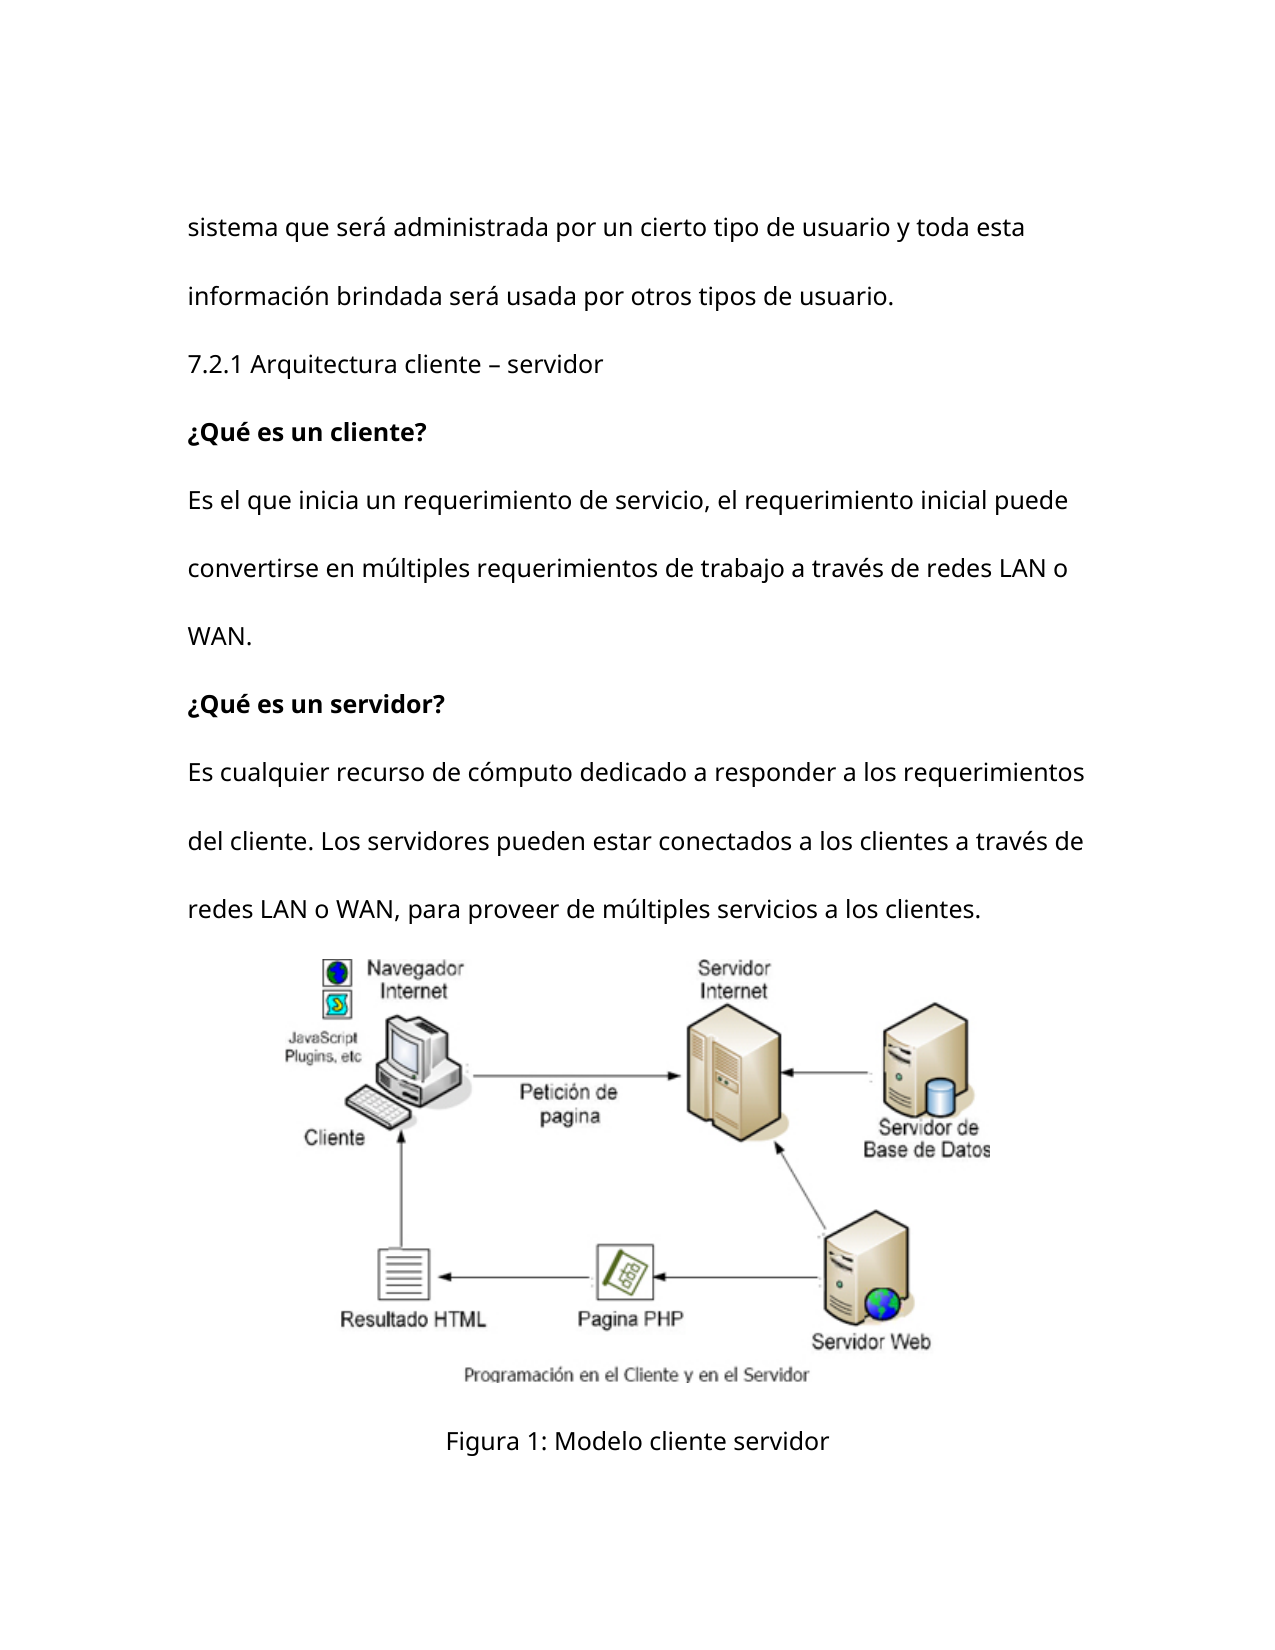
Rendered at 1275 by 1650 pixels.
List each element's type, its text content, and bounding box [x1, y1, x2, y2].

text 7.2.1 Arquitectura cliente – servidor [187, 346, 1087, 380]
text ¿Qué es un servidor? [187, 687, 1087, 721]
text Es el que inicia un requerimiento de servicio, el requerimiento inicial puede convertirse en múltiples requerimientos de trabajo a través de redes LAN o WAN. [187, 482, 1087, 653]
text Es cualquier recurso de cómputo dedicado a responder a los requerimientos del cliente. Los servidores pueden estar conectados a los clientes a través de redes LAN o WAN, para proveer de múltiples servicios a los clientes. [187, 755, 1087, 925]
text Figura 1: Modelo cliente servidor [187, 1424, 1087, 1458]
text ¿Qué es un cliente? [187, 414, 1087, 448]
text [187, 210, 1087, 312]
